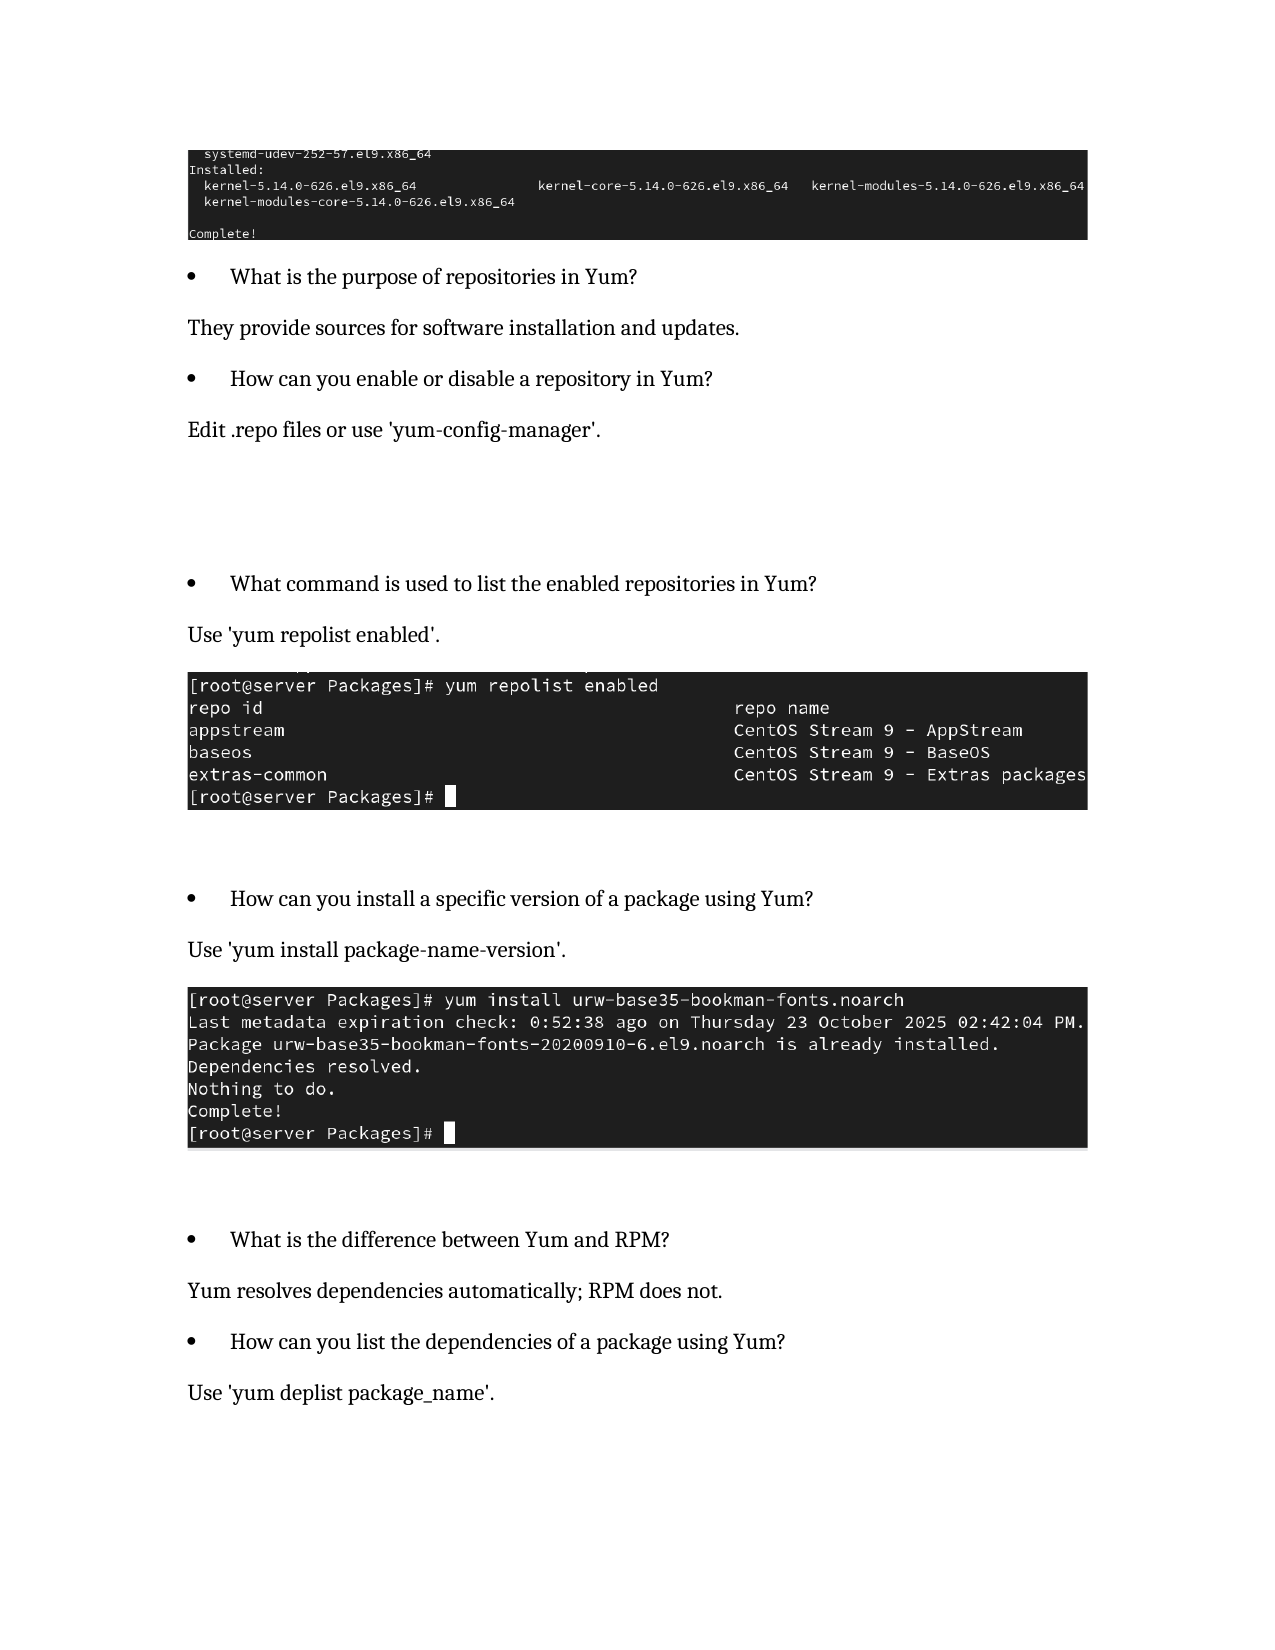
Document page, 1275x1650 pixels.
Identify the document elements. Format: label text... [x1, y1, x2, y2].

list What is the purpose of repositories in Yum? [187, 264, 1087, 290]
text Use 'yum deplist package_name'. [187, 1380, 1087, 1406]
text Edit .repo files or use 'yum-config-manager'. [187, 417, 1087, 443]
text Use 'yum install package-name-version'. [187, 937, 1087, 963]
text Yum resolves dependencies automatically; RPM does not. [187, 1278, 1087, 1304]
text Use 'yum repolist enabled'. [187, 621, 1087, 648]
list What is the difference between Yum and RPM? [187, 1227, 1087, 1253]
text They provide sources for software installation and updates. [187, 315, 1087, 341]
list What command is used to list the enabled repositories in Yum? [187, 570, 1087, 597]
list How can you list the dependencies of a package using Yum? [187, 1329, 1087, 1355]
list How can you enable or disable a repository in Yum? [187, 366, 1087, 392]
list How can you install a specific version of a package using Yum? [187, 886, 1087, 912]
